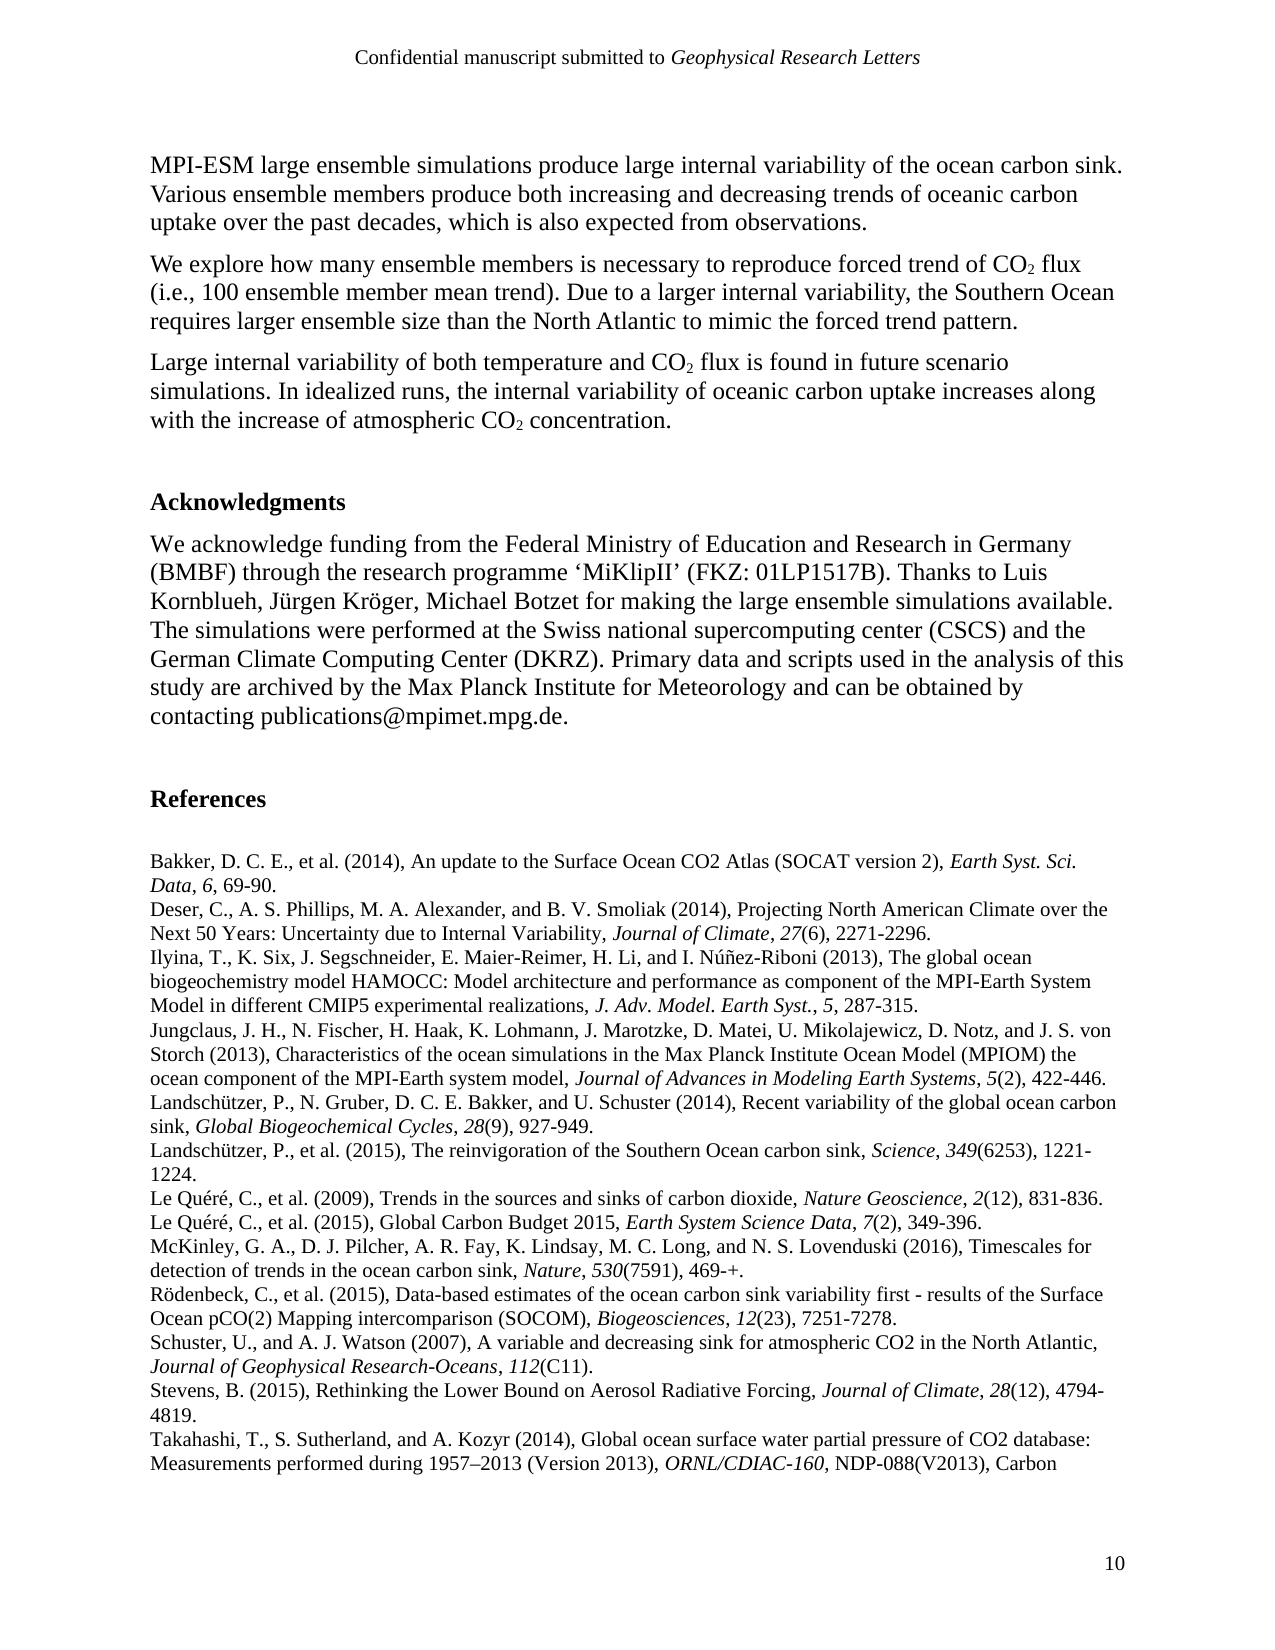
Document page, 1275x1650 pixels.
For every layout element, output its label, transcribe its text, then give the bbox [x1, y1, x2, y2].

text Ilyina, T., K. Six, J. Segschneider, E. Maier-Reimer, H. Li, and I. Núñez-Riboni (2013), The global ocean biogeochemistry model HAMOCC: Model architecture and performance as component of the MPI-Earth System Model in different CMIP5 experimental realizations, J. Adv. Model. Earth Syst., 5, 287-315. [150, 945, 1125, 1017]
text Rödenbeck, C., et al. (2015), Data-based estimates of the ocean carbon sink variability first - results of the Surface Ocean pCO(2) Mapping intercomparison (SOCOM), Biogeosciences, 12(23), 7251-7278. [150, 1282, 1125, 1330]
text Le Quéré, C., et al. (2015), Global Carbon Budget 2015, Earth System Science Data, 7(2), 349-396. [150, 1210, 1125, 1234]
subtitle Acknowledgments [150, 487, 1125, 516]
text McKinley, G. A., D. J. Pilcher, A. R. Fay, K. Lindsay, M. C. Long, and N. S. Lovenduski (2016), Timescales for detection of trends in the ocean carbon sink, Nature, 530(7591), 469-+. [150, 1234, 1125, 1282]
text Deser, C., A. S. Phillips, M. A. Alexander, and B. V. Smoliak (2014), Projecting North American Climate over the Next 50 Years: Uncertainty due to Internal Variability, Journal of Climate, 27(6), 2271-2296. [150, 897, 1125, 945]
text Jungclaus, J. H., N. Fischer, H. Haak, K. Lohmann, J. Marotzke, D. Matei, U. Mikolajewicz, D. Notz, and J. S. von Storch (2013), Characteristics of the ocean simulations in the Max Planck Institute Ocean Model (MPIOM) the ocean component of the MPI-Earth system model, Journal of Advances in Modeling Earth Systems, 5(2), 422-446. [150, 1017, 1125, 1090]
text Landschützer, P., et al. (2015), The reinvigoration of the Southern Ocean carbon sink, Science, 349(6253), 1221-1224. [150, 1138, 1125, 1186]
subtitle We explore how many ensemble members is necessary to reproduce forced trend of CO2 flux (i.e., 100 ensemble member mean trend). Due to a larger internal variability, the Southern Ocean requires larger ensemble size than the North Atlantic to mimic the forced trend pattern. [150, 249, 1125, 335]
text Schuster, U., and A. J. Watson (2007), A variable and decreasing sink for atmospheric CO2 in the North Atlantic, Journal of Geophysical Research-Oceans, 112(C11). [150, 1330, 1125, 1378]
text Landschützer, P., N. Gruber, D. C. E. Bakker, and U. Schuster (2014), Recent variability of the global ocean carbon sink, Global Biogeochemical Cycles, 28(9), 927-949. [150, 1090, 1125, 1138]
subtitle MPI-ESM large ensemble simulations produce large internal variability of the ocean carbon sink. Various ensemble members produce both increasing and decreasing trends of oceanic carbon uptake over the past decades, which is also expected from observations. [150, 150, 1125, 236]
subtitle Large internal variability of both temperature and CO2 flux is found in future scenario simulations. In idealized runs, the internal variability of oceanic carbon uptake increases along with the increase of atmospheric CO2 concentration. [150, 347, 1125, 434]
text Stevens, B. (2015), Rethinking the Lower Bound on Aerosol Radiative Forcing, Journal of Climate, 28(12), 4794-4819. [150, 1378, 1125, 1427]
text Le Quéré, C., et al. (2009), Trends in the sources and sinks of carbon dioxide, Nature Geoscience, 2(12), 831-836. [150, 1186, 1125, 1210]
text We acknowledge funding from the Federal Ministry of Education and Research in Germany (BMBF) through the research programme ‘MiKlipII’ (FKZ: 01LP1517B). Thanks to Luis Kornblueh, Jürgen Kröger, Michael Botzet for making the large ensemble simulations available. The simulations were performed at the Swiss national supercomputing center (CSCS) and the German Climate Computing Center (DKRZ). Primary data and scripts used in the analysis of this study are archived by the Max Planck Institute for Meteorology and can be obtained by contacting publications@mpimet.mpg.de. [150, 529, 1125, 730]
text Bakker, D. C. E., et al. (2014), An update to the Surface Ocean CO2 Atlas (SOCAT version 2), Earth Syst. Sci. Data, 6, 69-90. [150, 849, 1125, 897]
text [150, 1427, 1125, 1475]
subtitle References [150, 784, 1125, 812]
